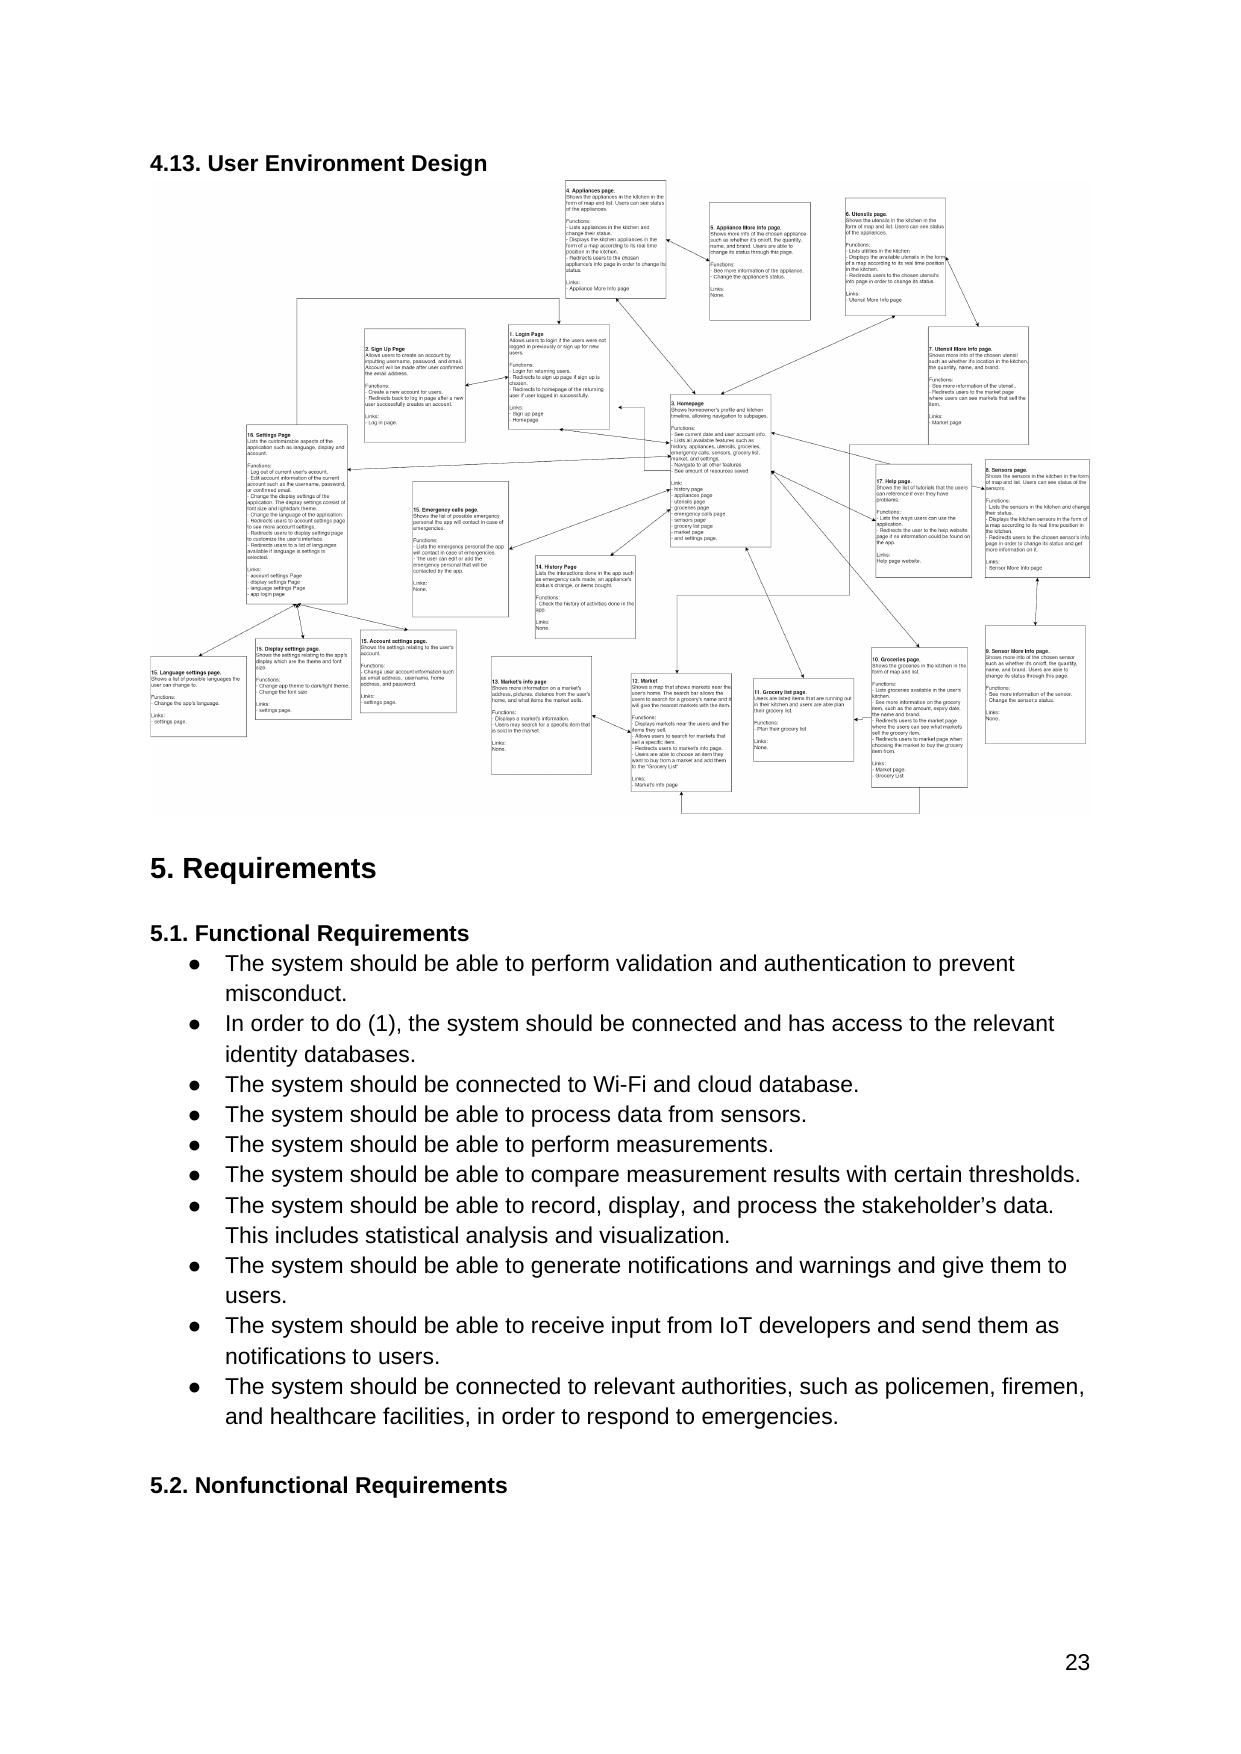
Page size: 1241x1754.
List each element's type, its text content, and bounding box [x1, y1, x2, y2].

list The system should be able to generate notifications and warnings and give them to users. [187, 1252, 1090, 1309]
list The system should be able to record, display, and process the stakeholder’s data. This includes statistical analysis and visualization. [187, 1192, 1090, 1248]
list The system should be connected to relevant authorities, such as policemen, firemen, and healthcare facilities, in order to respond to emergencies. [187, 1373, 1090, 1429]
subtitle 5.2. Nonfunctional Requirements [150, 1472, 1090, 1498]
subtitle 4.13. User Environment Design [150, 150, 1090, 176]
list The system should be able to process data from sensors. [187, 1101, 1090, 1127]
list The system should be able to perform validation and authentication to prevent misconduct. [187, 950, 1090, 1007]
list The system should be connected to Wi-Fi and cloud database. [187, 1071, 1090, 1097]
subtitle 5.1. Functional Requirements [150, 920, 1090, 946]
list The system should be able to receive input from IoT developers and send them as notifications to users. [187, 1312, 1090, 1369]
subtitle 5. Requirements [150, 851, 1090, 884]
list The system should be able to perform measurements. [187, 1131, 1090, 1158]
list The system should be able to compare measurement results with certain thresholds. [187, 1161, 1090, 1188]
picture [150, 180, 1090, 817]
list In order to do (1), the system should be connected and has access to the relevant identity databases. [187, 1010, 1090, 1067]
